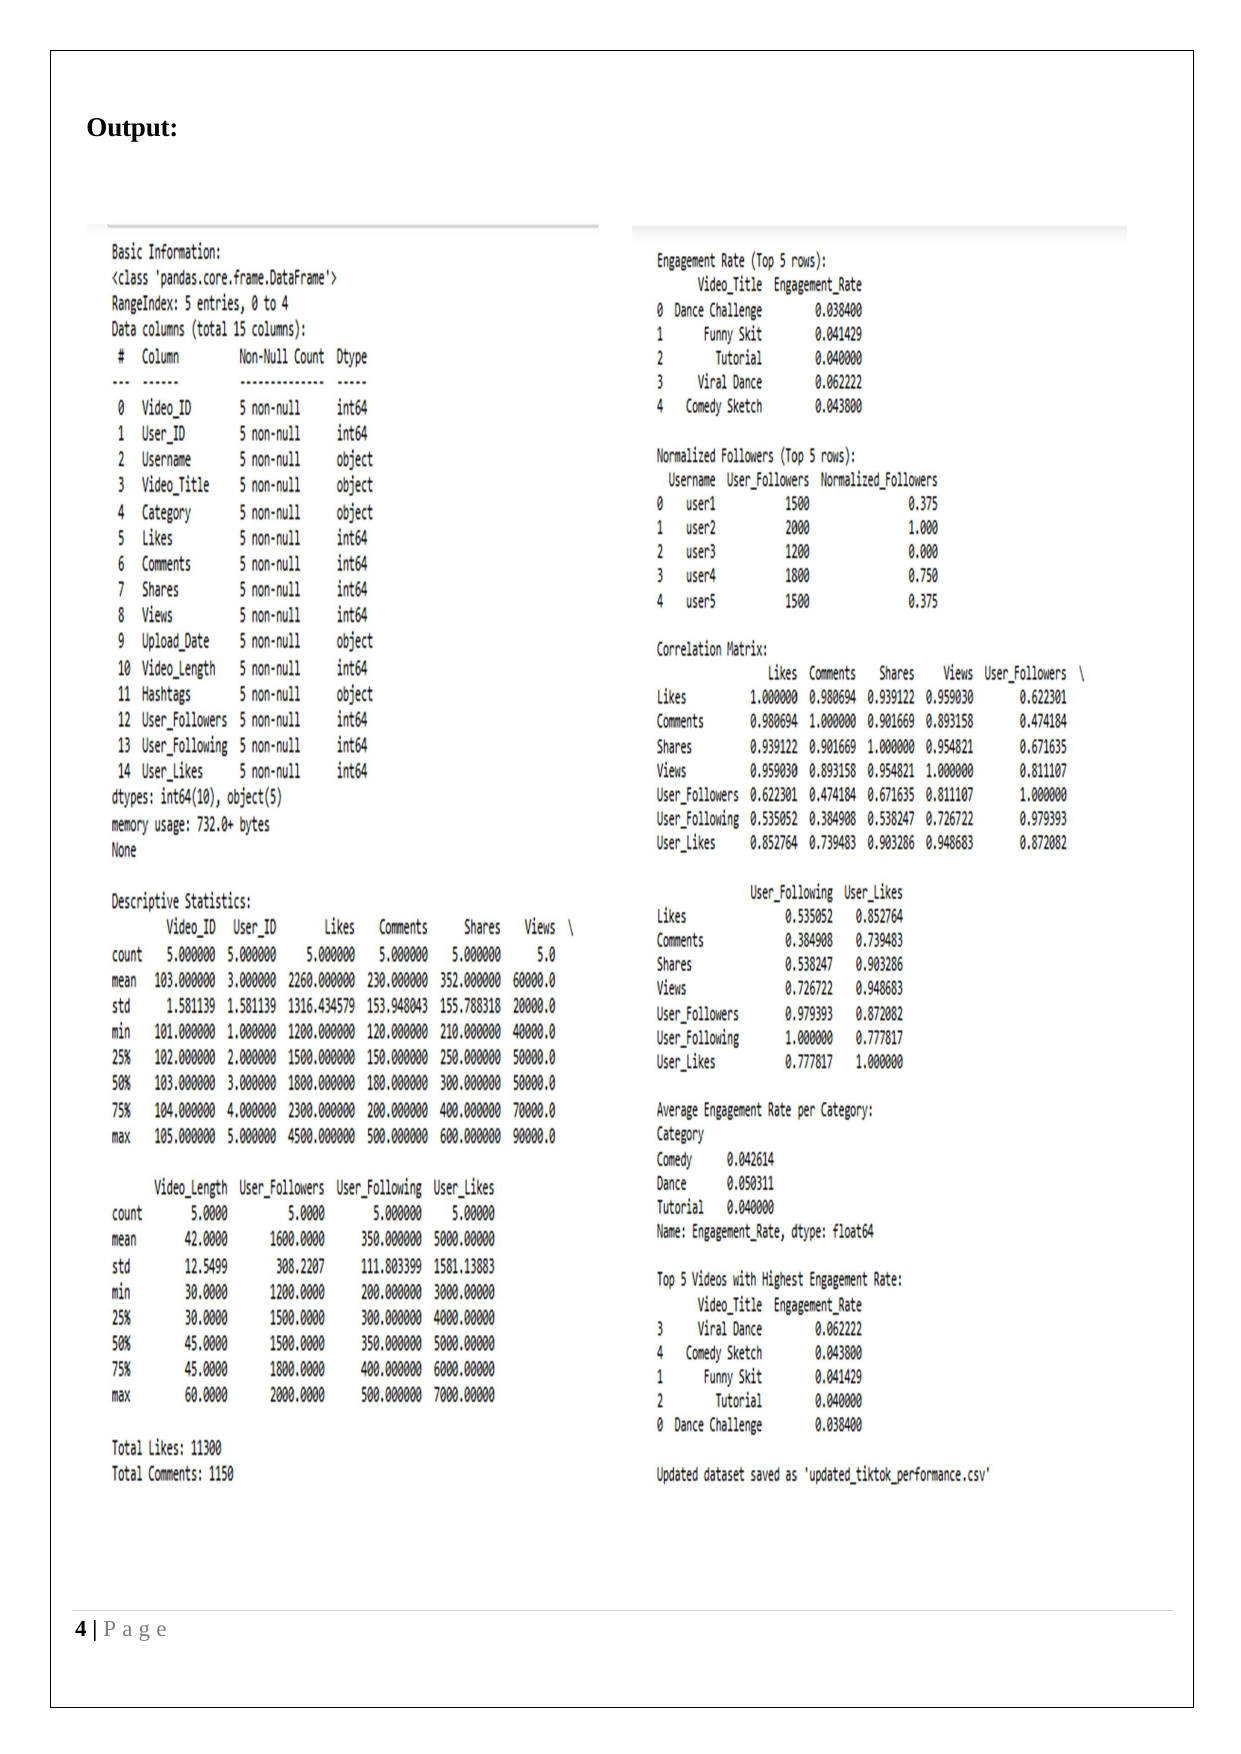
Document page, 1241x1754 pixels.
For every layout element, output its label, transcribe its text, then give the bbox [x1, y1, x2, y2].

text Output: [86, 111, 1184, 142]
picture [632, 223, 1128, 1488]
picture [85, 223, 599, 1488]
